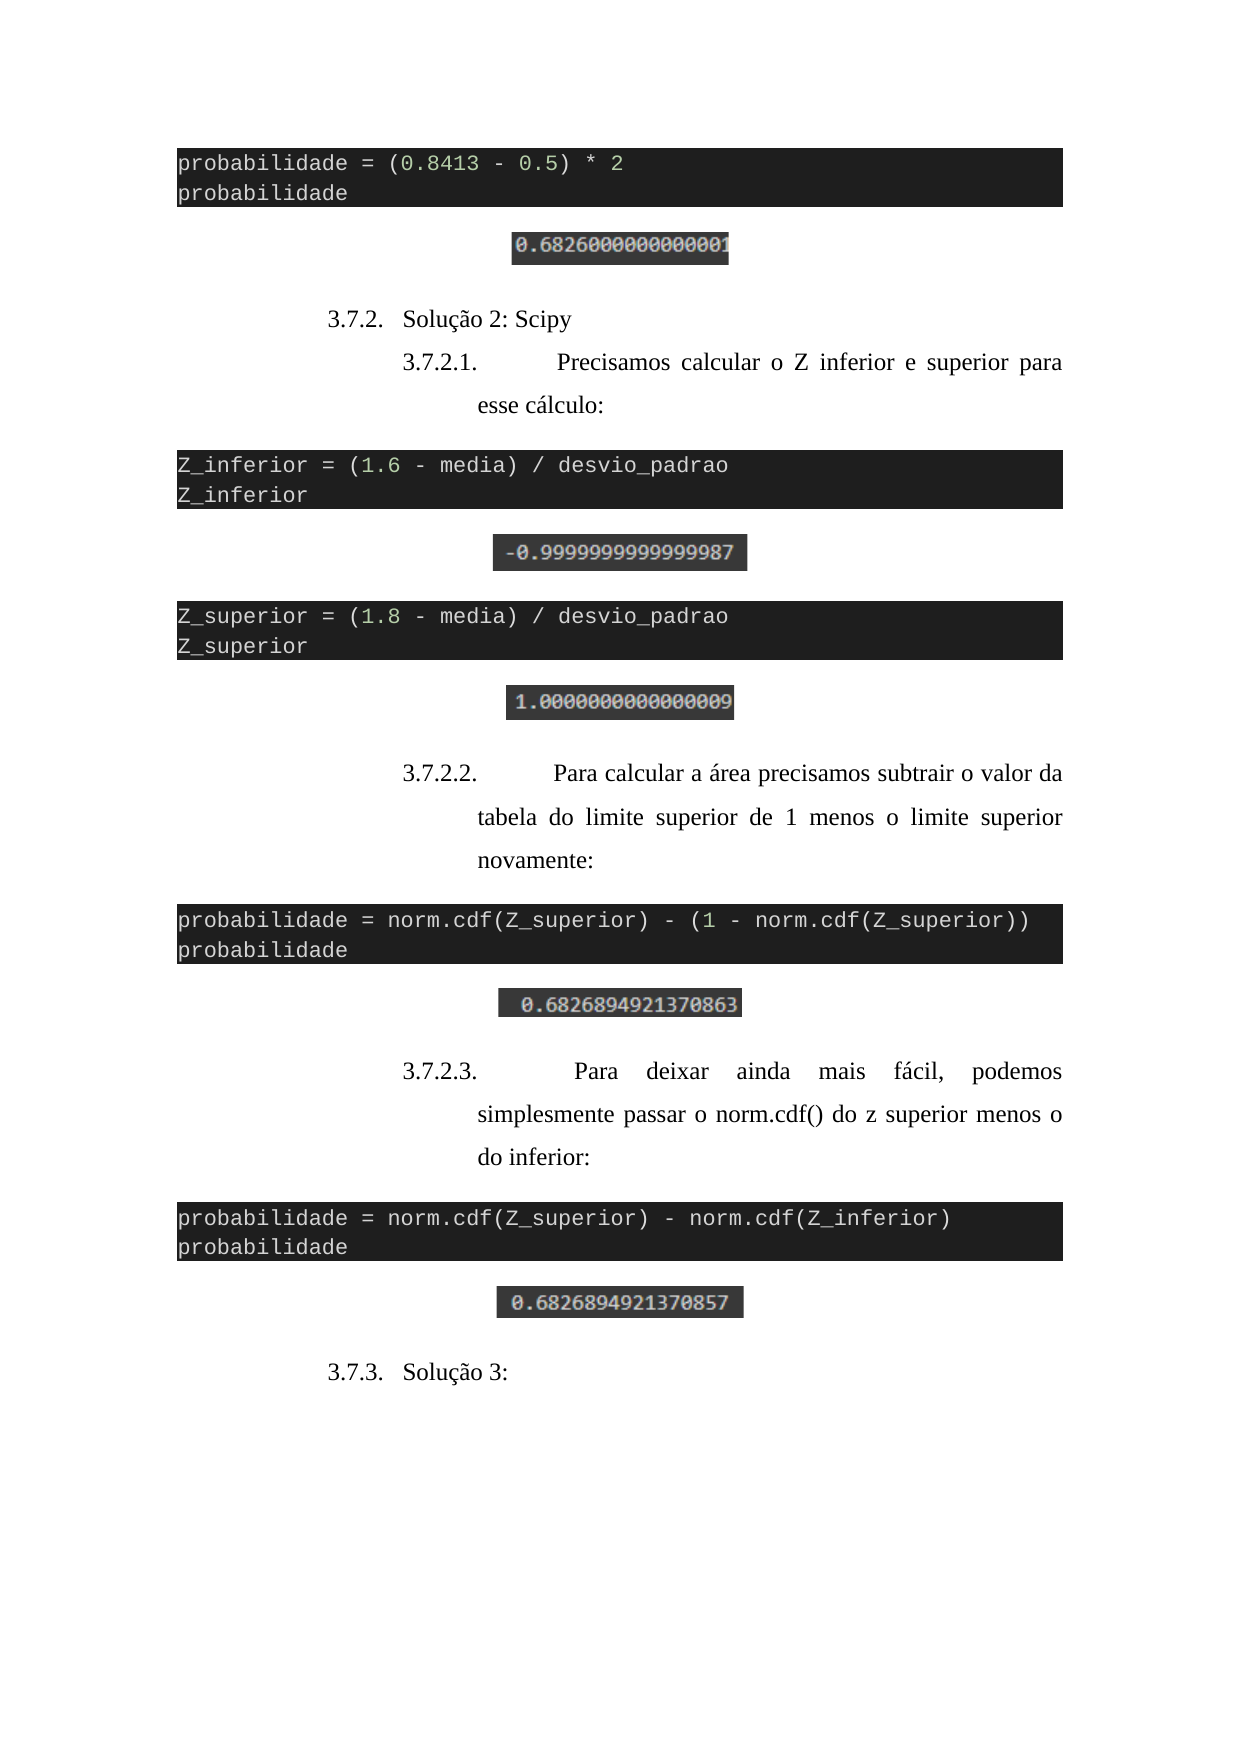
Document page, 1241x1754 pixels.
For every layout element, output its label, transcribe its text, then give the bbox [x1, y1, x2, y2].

text probabilidade [177, 1232, 1063, 1261]
picture [506, 685, 735, 720]
text Z_superior = (1.8 - media) / desvio_padrao [177, 601, 1063, 630]
list Para deixar ainda mais fácil, podemos simplesmente passar o norm.cdf() do z superior menos o do inferior: [402, 1056, 1063, 1171]
text Z_superior [177, 630, 1063, 660]
list Solução 2: Scipy [327, 304, 1063, 332]
picture [498, 988, 742, 1017]
text Z_inferior = (1.6 - media) / desvio_padrao [177, 450, 1063, 479]
text Z_inferior [177, 479, 1063, 509]
picture [511, 232, 729, 265]
text probabilidade [177, 177, 1063, 207]
picture [496, 1286, 744, 1318]
picture [492, 534, 748, 571]
list Solução 3: [327, 1357, 1063, 1385]
list Precisamos calcular o Z inferior e superior para esse cálculo: [402, 347, 1063, 419]
text probabilidade = norm.cdf(Z_superior) - norm.cdf(Z_inferior) [177, 1202, 1063, 1232]
list Para calcular a área precisamos subtrair o valor da tabela do limite superior de 1 menos o limite superior novamente: [402, 758, 1063, 873]
text probabilidade [177, 934, 1063, 964]
text probabilidade = (0.8413 - 0.5) * 2 [177, 148, 1063, 177]
text probabilidade = norm.cdf(Z_superior) - (1 - norm.cdf(Z_superior)) [177, 904, 1063, 934]
